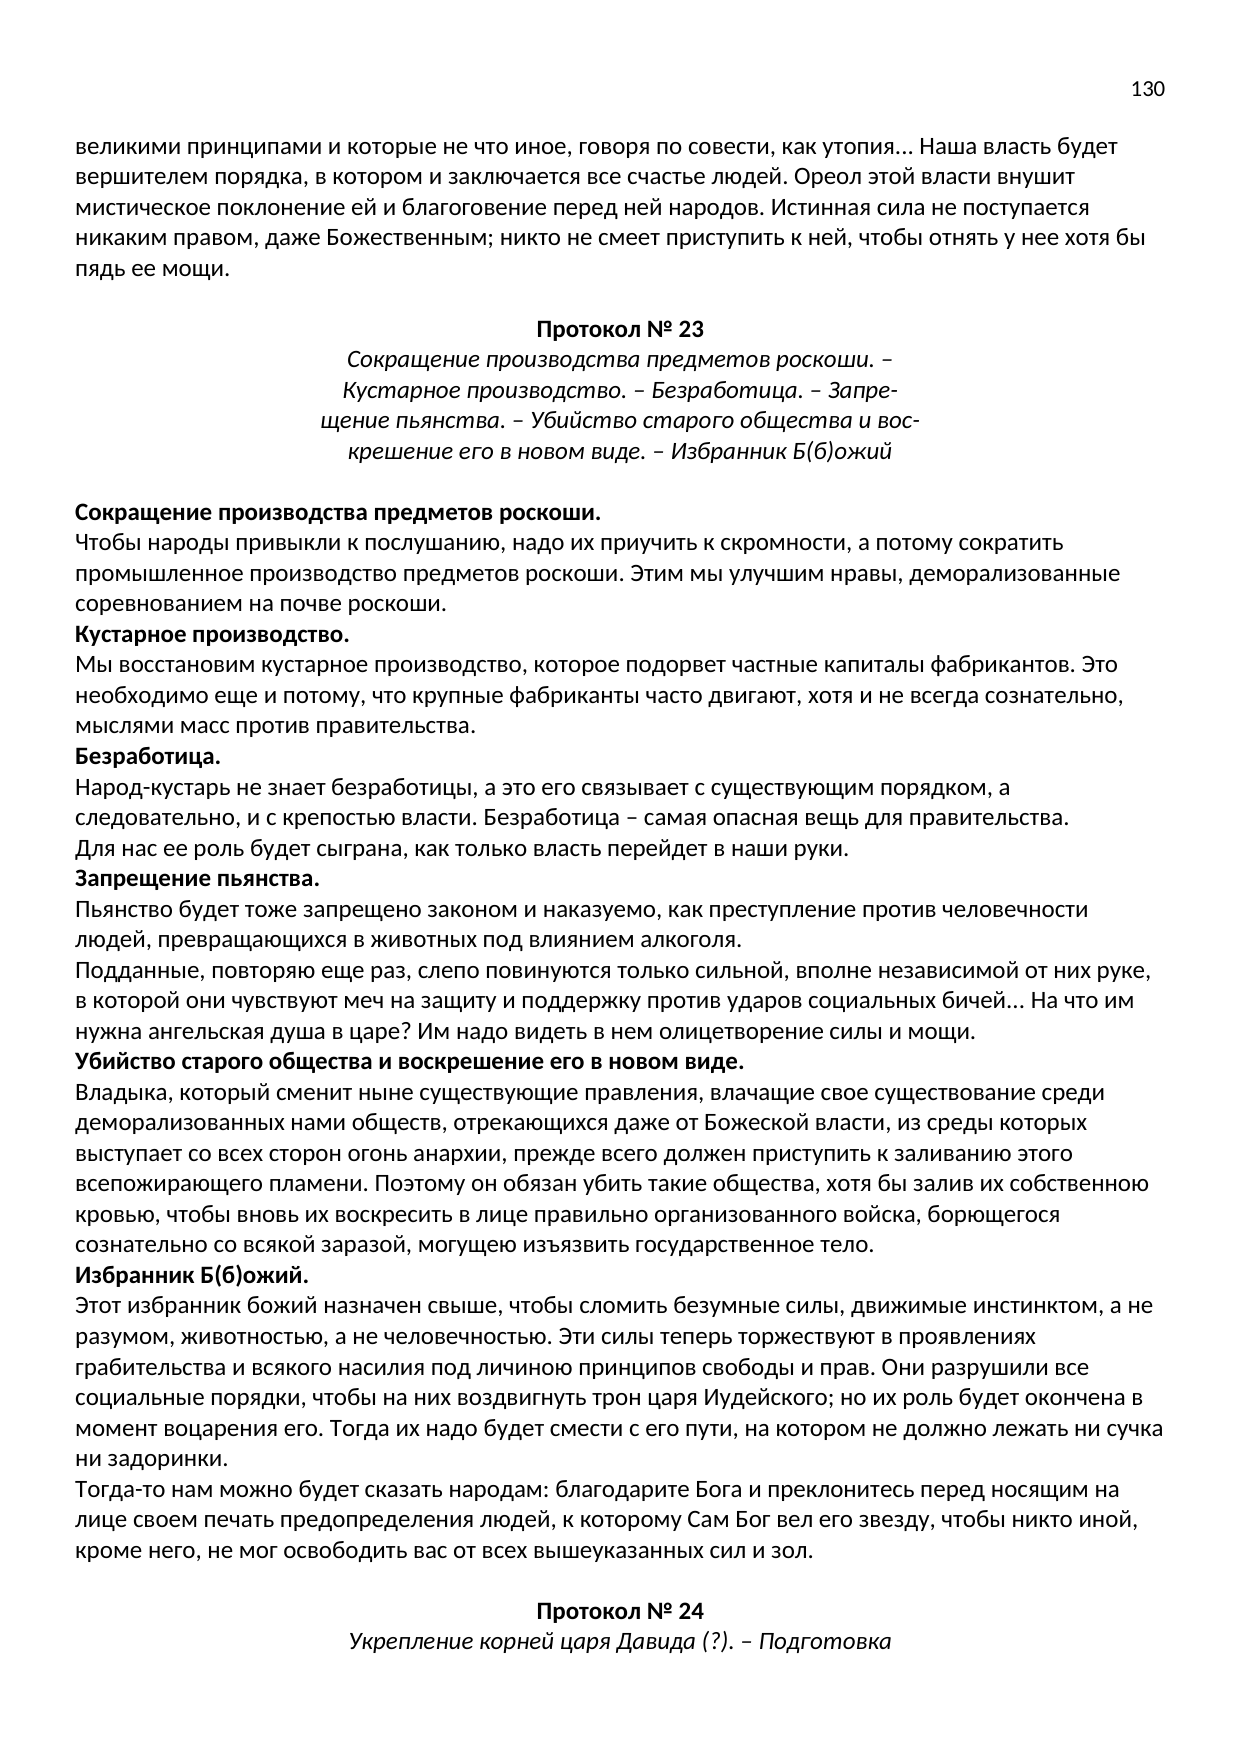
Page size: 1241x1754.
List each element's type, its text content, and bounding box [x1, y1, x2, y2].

text Укрепление корней царя Давида (?). – Подготовка [75, 1625, 1165, 1656]
text Избранник Б(б)ожий. [75, 1259, 1165, 1289]
text Протокол № 23 [75, 313, 1165, 343]
text Пьянство будет тоже запрещено законом и наказуемо, как преступление против человечности людей, превращающихся в животных под влиянием алкоголя. [75, 893, 1165, 954]
text соревнованием на почве роскоши. [75, 588, 1165, 618]
text Мы восстановим кустарное производство, которое подорвет частные капиталы фабрикантов. Это необходимо еще и потому, что крупные фабриканты часто двигают, хотя и не всегда сознательно, мыслями масс против правительства. [75, 649, 1165, 740]
text Кустарное производство. – Безработица. – Запре- [75, 374, 1165, 404]
text Убийство старого общества и воскрешение его в новом виде. [75, 1045, 1165, 1076]
text Этот избранник божий назначен свыше, чтобы сломить безумные силы, движимые инстинктом, а не разумом, животностью, а не человечностью. Эти силы теперь торжествуют в проявлениях грабительства и всякого насилия под личиною принципов свободы и прав. Они разрушили все социальные порядки, чтобы на них воздвигнуть трон царя Иудейского; но их роль будет окончена в момент воцарения его. Тогда их надо будет смести с его пути, на котором не должно лежать ни сучка ни задоринки. [75, 1289, 1165, 1473]
text Тогда-то нам можно будет сказать народам: благодарите Бога и преклонитесь перед носящим на лице своем печать предопределения людей, к которому Сам Бог вел его звезду, чтобы никто иной, кроме него, не мог освободить вас от всех вышеуказанных сил и зол. [75, 1473, 1165, 1564]
text Сокращение производства предметов роскоши. [75, 496, 1165, 527]
text Сокращение производства предметов роскоши. – [75, 343, 1165, 374]
text крешение его в новом виде. – Избранник Б(б)ожий [75, 435, 1165, 466]
text Протокол № 24 [75, 1595, 1165, 1625]
text Народ-кустарь не знает безработицы, а это его связывает с существующим порядком, а следовательно, и с крепостью власти. Безработица – самая опасная вещь для правительства. [75, 771, 1165, 832]
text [75, 130, 1165, 282]
text Чтобы народы привыкли к послушанию, надо их приучить к скромности, а потому сократить промышленное производство предметов роскоши. Этим мы улучшим нравы, деморализованные [75, 527, 1165, 588]
text Безработица. [75, 740, 1165, 771]
text кровью, чтобы вновь их воскресить в лице правильно организованного войска, борющегося сознательно со всякой заразой, могущею изъязвить государственное тело. [75, 1198, 1165, 1259]
text Для нас ее роль будет сыграна, как только власть перейдет в наши руки. [75, 832, 1165, 862]
text щение пьянства. – Убийство старого общества и вос- [75, 404, 1165, 435]
text Подданные, повторяю еще раз, слепо повинуются только сильной, вполне независимой от них руке, в которой они чувствуют меч на защиту и поддержку против ударов социальных бичей... На что им нужна ангельская душа в царе? Им надо видеть в нем олицетворение силы и мощи. [75, 954, 1165, 1045]
text Владыка, который сменит ныне существующие правления, влачащие свое существование среди деморализованных нами обществ, отрекающихся даже от Божеской власти, из среды которых выступает со всех сторон огонь анархии, прежде всего должен приступить к заливанию этого всепожирающего пламени. Поэтому он обязан убить такие общества, хотя бы залив их собственною [75, 1076, 1165, 1198]
text Кустарное производство. [75, 618, 1165, 649]
text Запрещение пьянства. [75, 862, 1165, 893]
